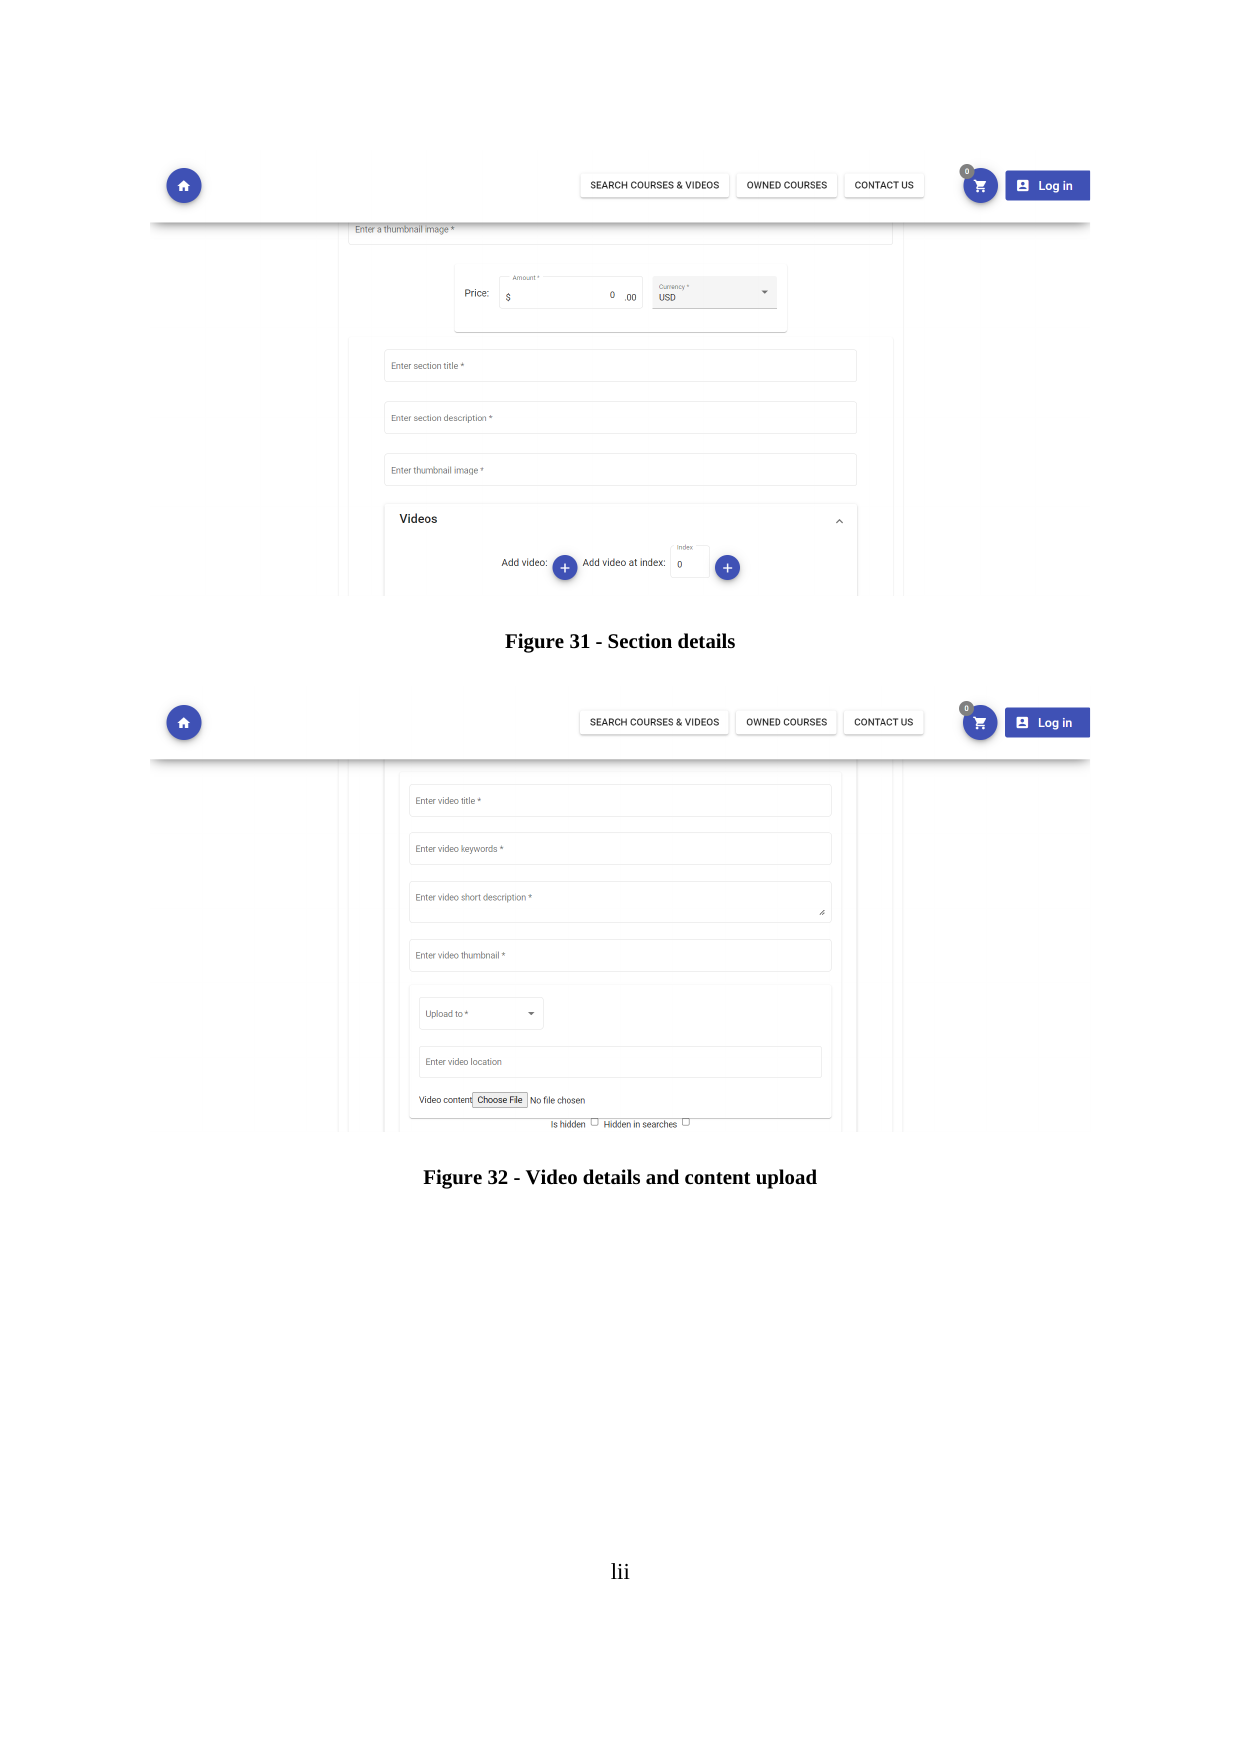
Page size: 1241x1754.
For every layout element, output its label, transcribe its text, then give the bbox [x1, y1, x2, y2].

picture [150, 150, 1091, 596]
picture [150, 686, 1091, 1132]
